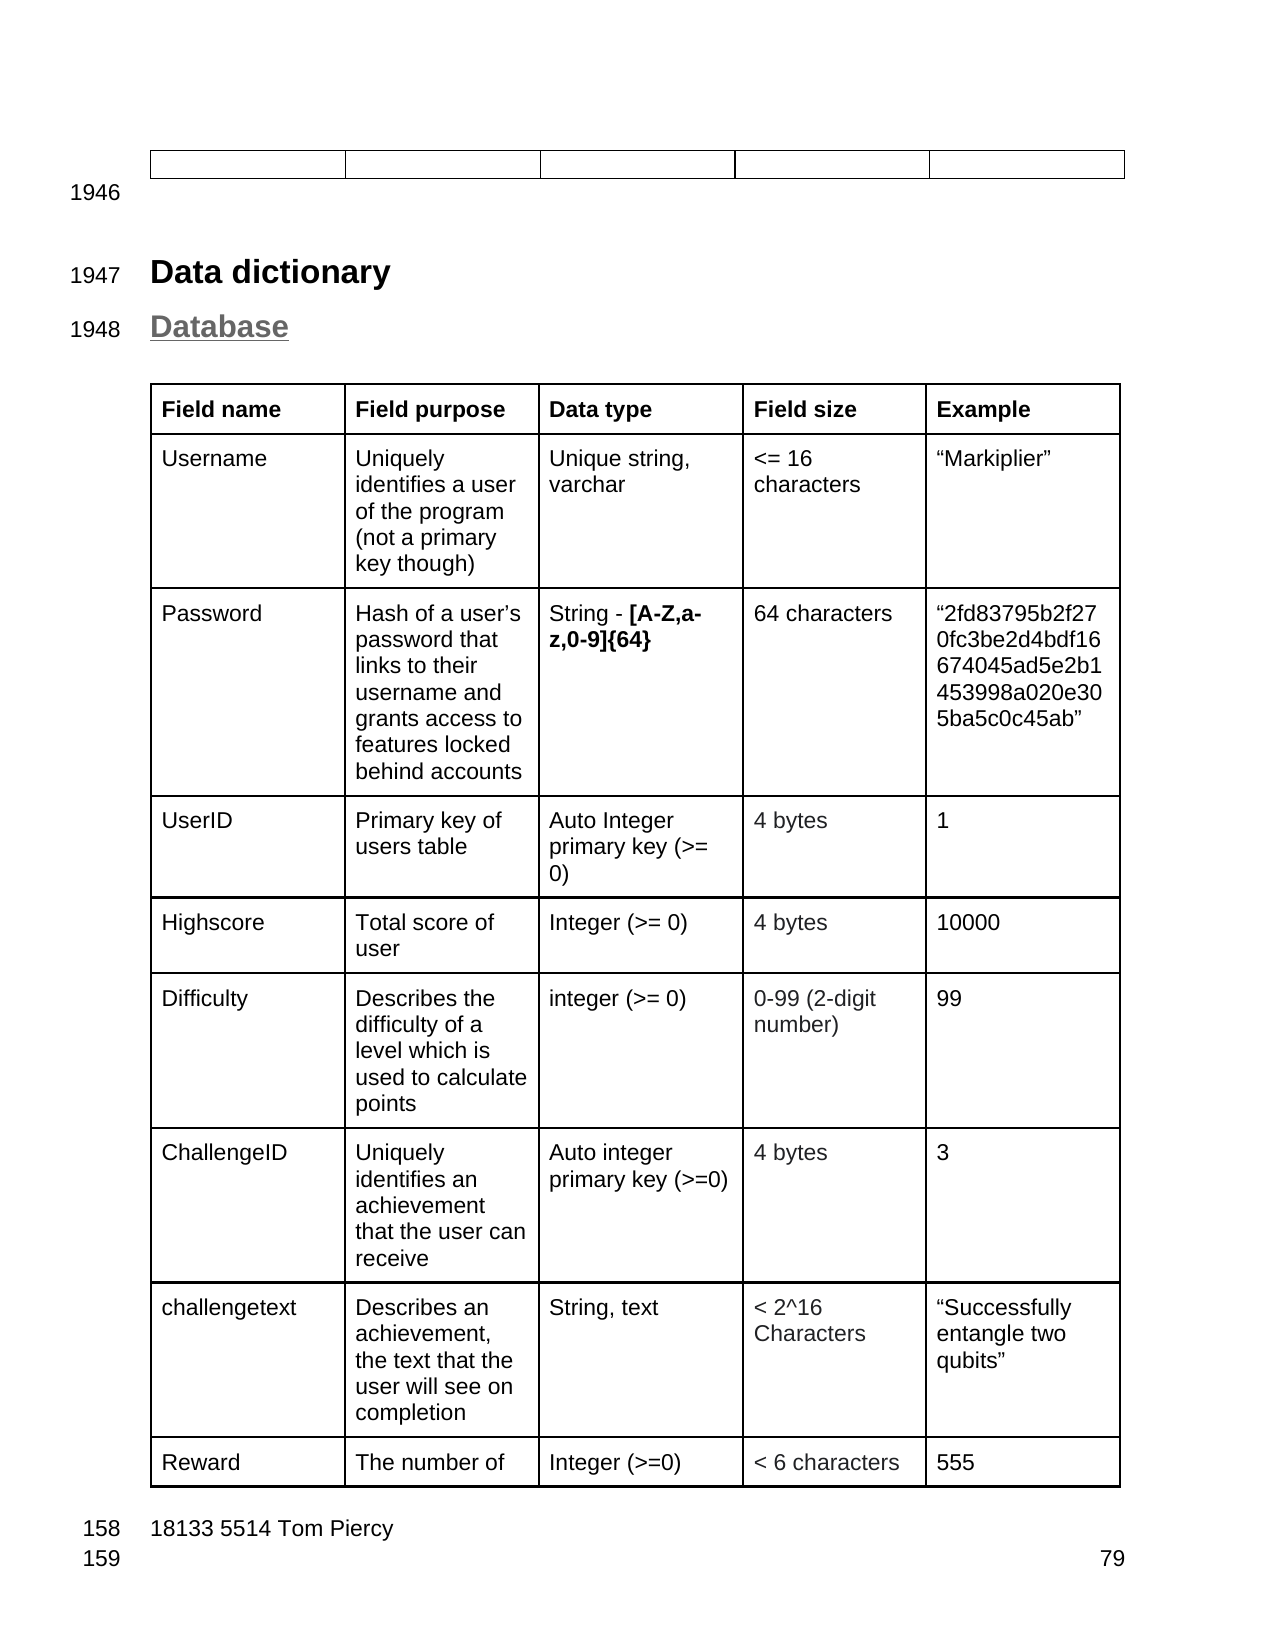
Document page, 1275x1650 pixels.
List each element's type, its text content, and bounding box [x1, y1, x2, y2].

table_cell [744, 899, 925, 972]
table_cell [346, 151, 540, 177]
subtitle Data dictionary [150, 252, 1125, 290]
subtitle Database [150, 308, 1125, 344]
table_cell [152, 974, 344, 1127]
table_header Field size [744, 385, 925, 432]
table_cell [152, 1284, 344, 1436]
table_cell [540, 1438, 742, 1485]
table_cell “2fd83795b2f270fc3be2d4bdf16674045ad5e2b1453998a020e305ba5c0c45ab” [927, 589, 1119, 794]
table_cell Primary key of users table [346, 797, 538, 896]
table_cell UserID [152, 797, 344, 896]
table_cell Uniquely identifies a user of the program (not a primary key though) [346, 435, 538, 587]
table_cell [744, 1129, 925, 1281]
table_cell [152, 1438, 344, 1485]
table_cell Hash of a user’s password that links to their username and grants access to features locked behind accounts [346, 589, 538, 794]
table_cell Password [152, 589, 344, 794]
table_header Data type [540, 385, 742, 432]
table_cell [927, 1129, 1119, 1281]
table_cell Username [152, 435, 344, 587]
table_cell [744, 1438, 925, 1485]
table_cell <= 16 characters [744, 435, 925, 587]
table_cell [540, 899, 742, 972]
table_cell 64 characters [744, 589, 925, 794]
table_cell [541, 151, 734, 177]
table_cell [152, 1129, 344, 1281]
table_cell [930, 151, 1124, 177]
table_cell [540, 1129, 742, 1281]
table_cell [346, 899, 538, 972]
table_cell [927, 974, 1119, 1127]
table_cell 4 bytes [744, 797, 925, 896]
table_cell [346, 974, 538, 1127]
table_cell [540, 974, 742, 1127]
table_cell String - [A-Z,a-z,0-9]{64} [540, 589, 742, 794]
table_header Field purpose [346, 385, 538, 432]
table_header Example [927, 385, 1119, 432]
table_cell “Markiplier” [927, 435, 1119, 587]
table_cell Unique string, varchar [540, 435, 742, 587]
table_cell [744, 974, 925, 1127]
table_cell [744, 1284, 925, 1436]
table_cell [151, 151, 345, 177]
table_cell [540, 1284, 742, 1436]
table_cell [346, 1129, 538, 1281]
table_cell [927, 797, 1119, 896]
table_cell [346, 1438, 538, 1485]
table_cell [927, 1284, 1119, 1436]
table_header Field name [152, 385, 344, 432]
table_cell [736, 151, 929, 177]
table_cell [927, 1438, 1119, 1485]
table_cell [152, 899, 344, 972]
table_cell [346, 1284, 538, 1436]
table_cell Auto Integer primary key (>= 0) [540, 797, 742, 896]
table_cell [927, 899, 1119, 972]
